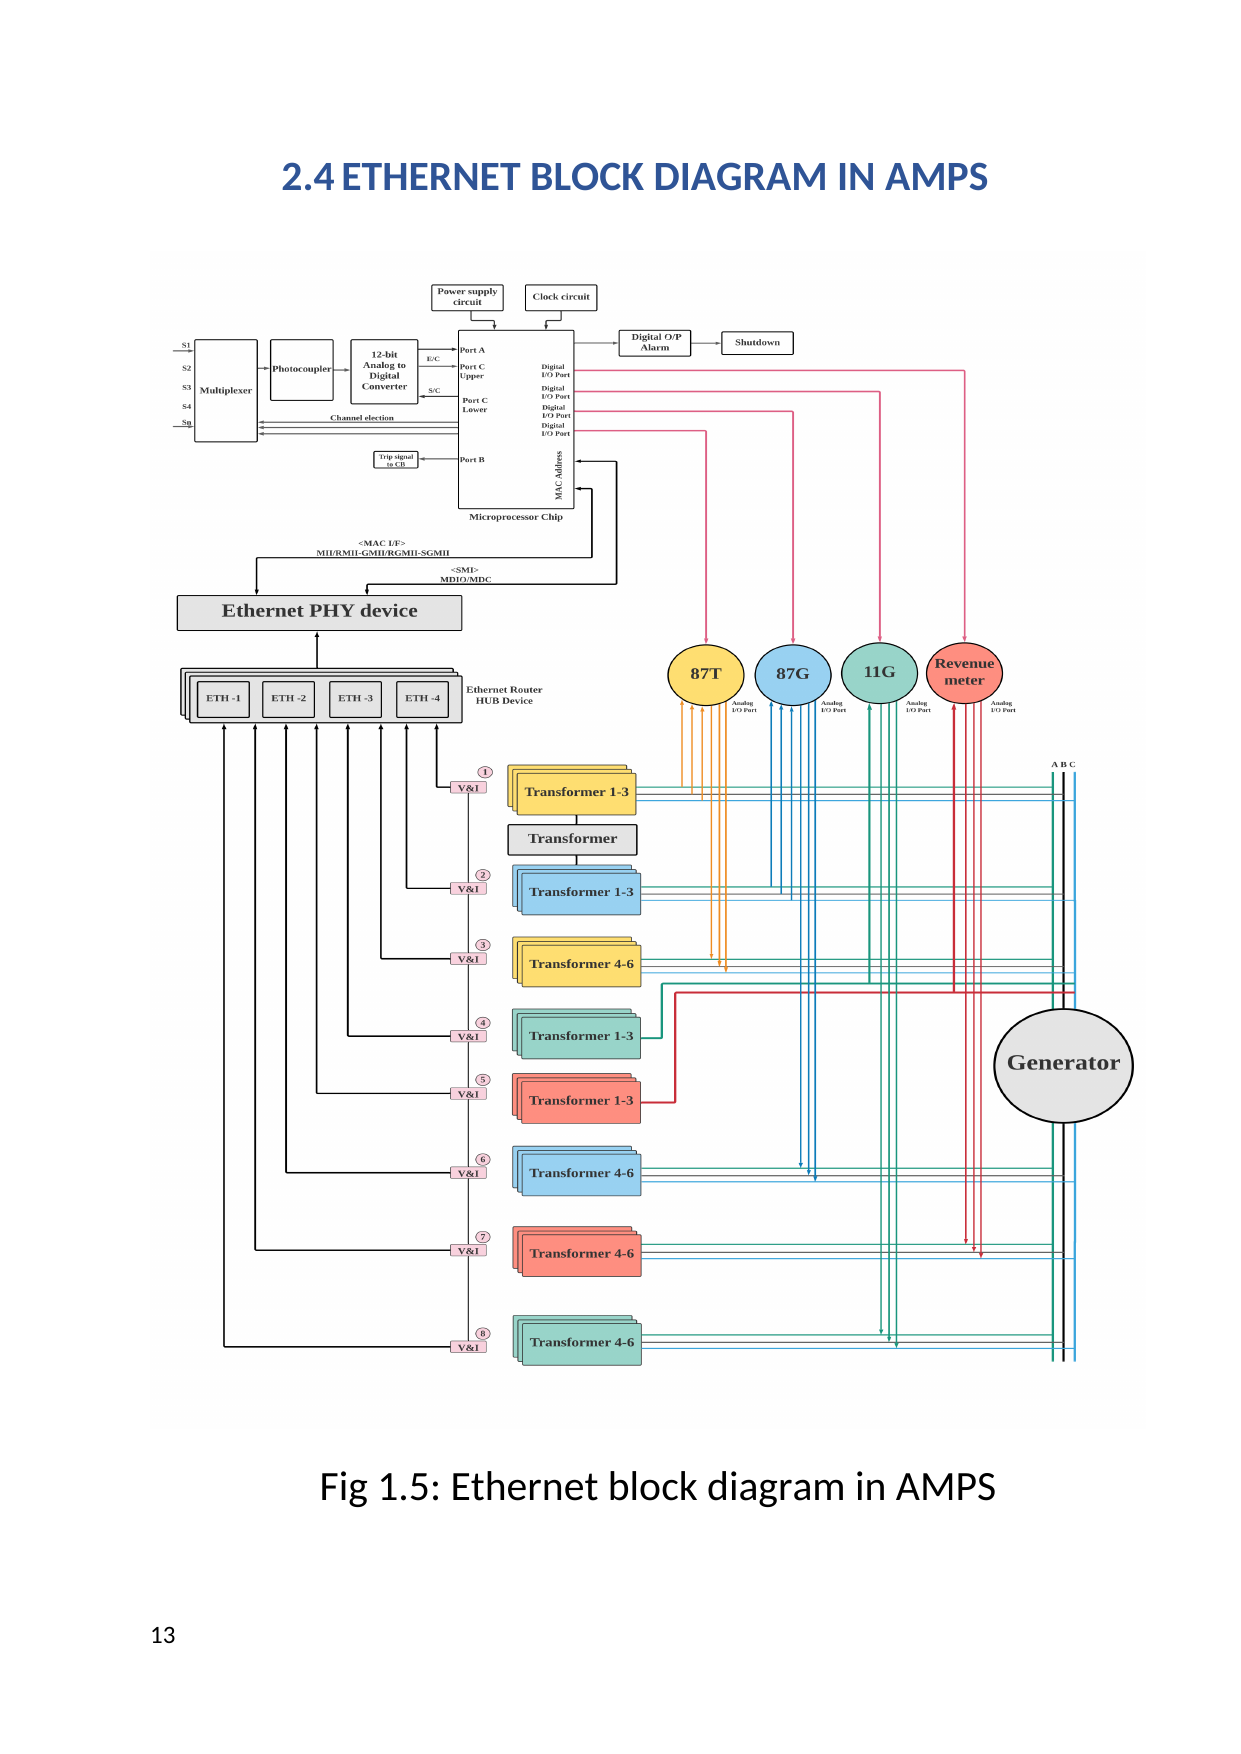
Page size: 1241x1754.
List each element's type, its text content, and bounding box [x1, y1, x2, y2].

text Fig 1.5: Ethernet block diagram in AMPS [150, 1459, 1090, 1510]
subtitle ETHERNET BLOCK DIAGRAM IN AMPS [179, 150, 1090, 201]
